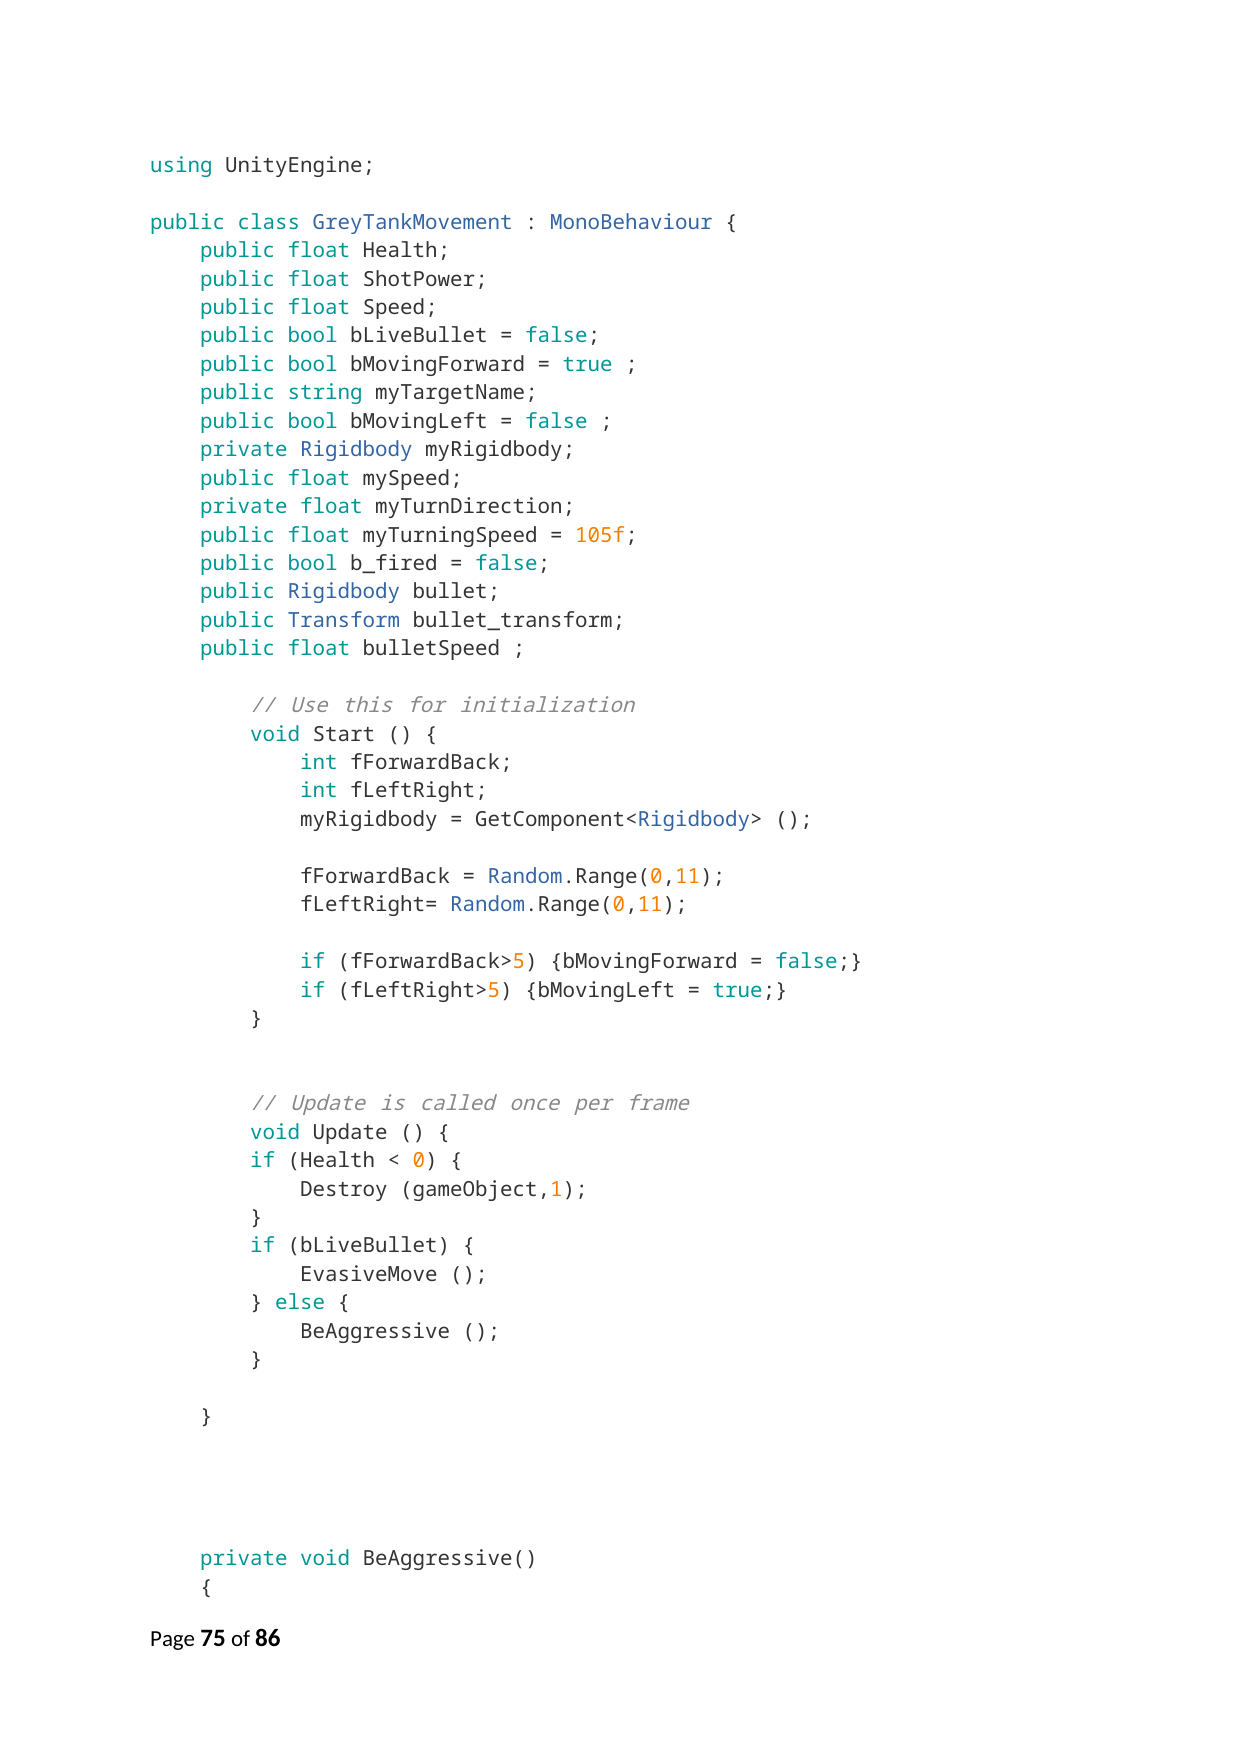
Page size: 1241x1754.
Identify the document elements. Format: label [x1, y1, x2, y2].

text [150, 150, 1090, 1430]
text [150, 1487, 1090, 1600]
